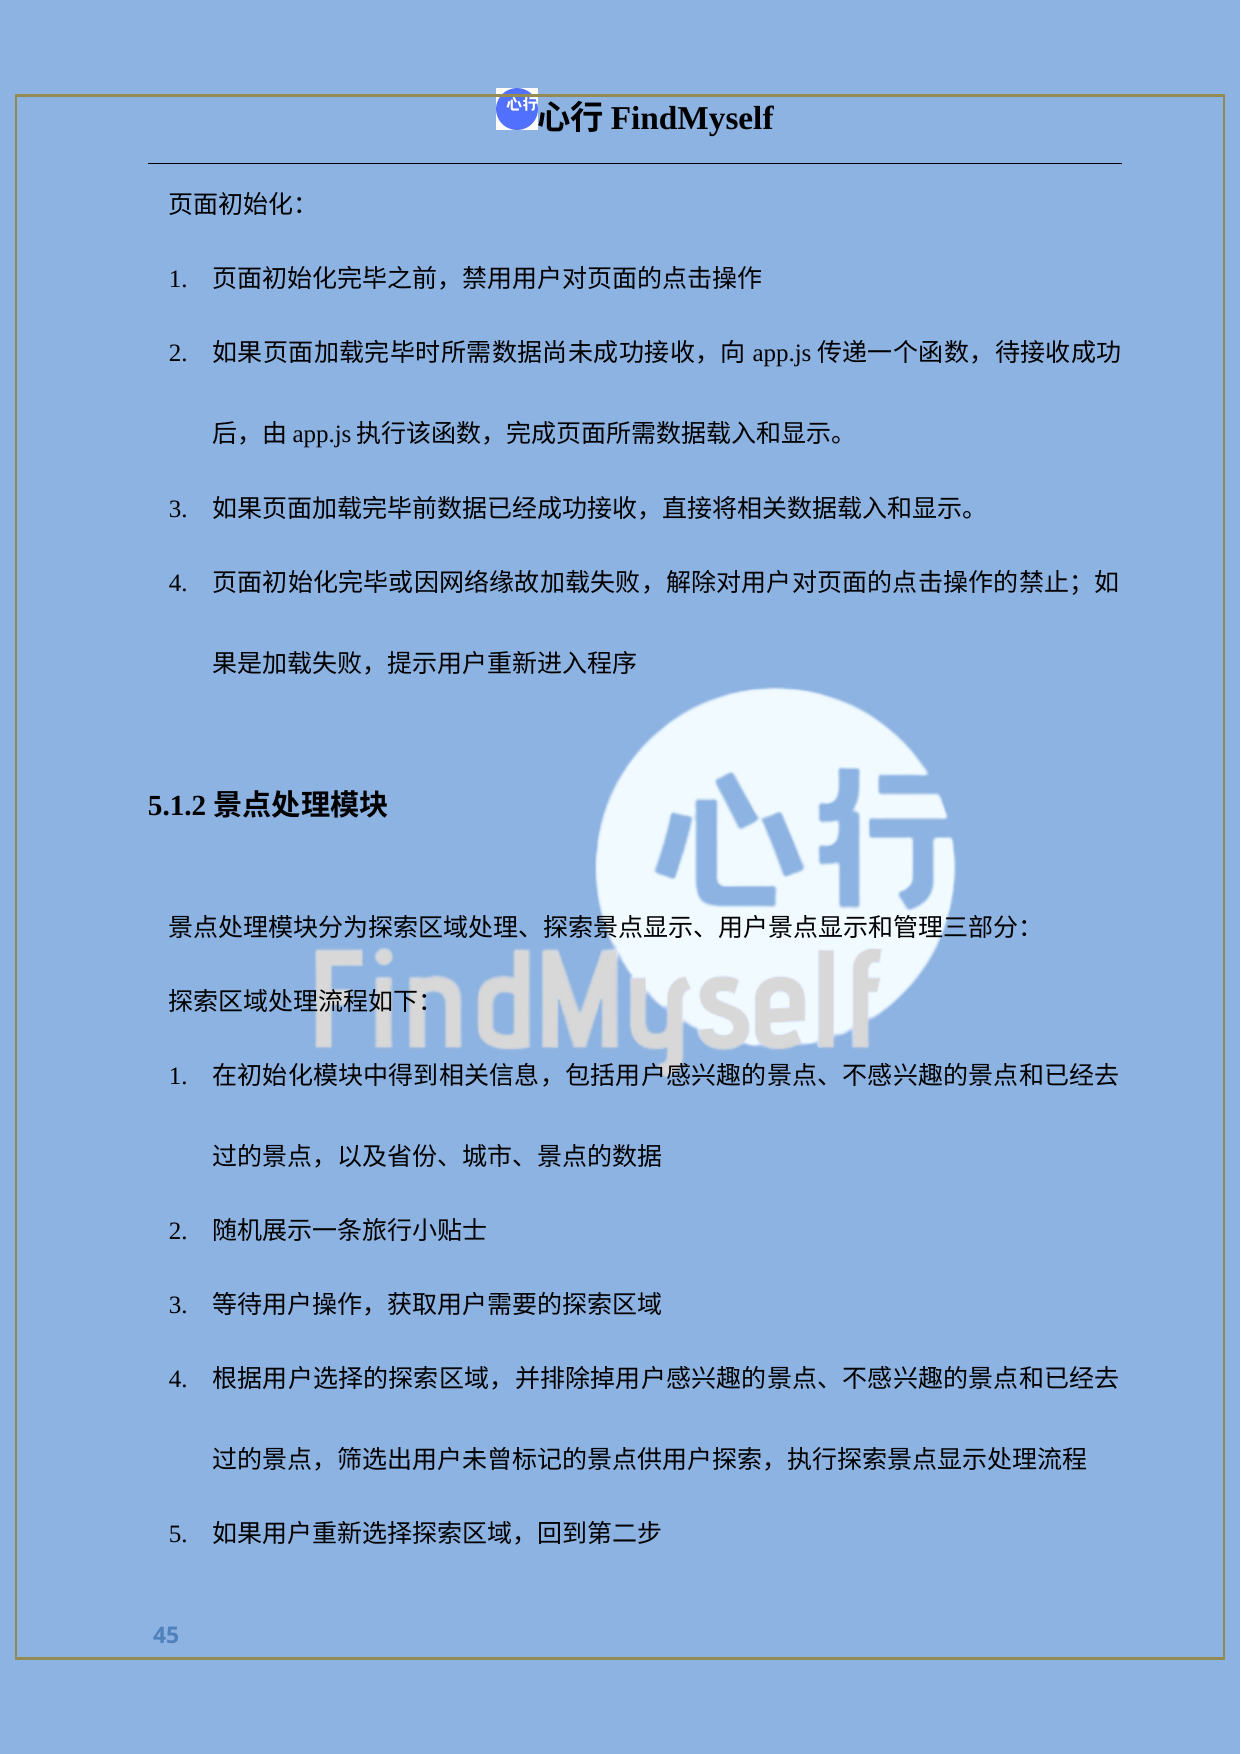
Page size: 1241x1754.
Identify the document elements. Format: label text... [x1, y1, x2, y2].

text 景点处理模块分为探索区域处理、探索景点显示、用户景点显示和管理三部分： [148, 893, 1122, 958]
list 等待用户操作，获取用户需要的探索区域 [168, 1270, 1122, 1335]
list 如果页面加载完毕时所需数据尚未成功接收，向app.js传递一个函数，待接收成功后，由app.js执行该函数，完成页面所需数据载入和显示。 [168, 318, 1122, 464]
list 页面初始化完毕或因网络缘故加载失败，解除对用户对页面的点击操作的禁止；如果是加载失败，提示用户重新进入程序 [168, 548, 1122, 694]
list 根据用户选择的探索区域，并排除掉用户感兴趣的景点、不感兴趣的景点和已经去过的景点，筛选出用户未曾标记的景点供用户探索，执行探索景点显示处理流程 [168, 1344, 1122, 1491]
list 页面初始化完毕之前，禁用用户对页面的点击操作 [168, 244, 1122, 309]
list 如果页面加载完毕前数据已经成功接收，直接将相关数据载入和显示。 [168, 474, 1122, 539]
text 探索区域处理流程如下： [148, 967, 1122, 1032]
list 在初始化模块中得到相关信息，包括用户感兴趣的景点、不感兴趣的景点和已经去过的景点，以及省份、城市、景点的数据 [168, 1041, 1122, 1187]
picture [496, 88, 538, 94]
list 如果用户重新选择探索区域，回到第二步 [168, 1499, 1122, 1564]
text 页面初始化： [148, 170, 1122, 235]
text 5.1.2 景点处理模块 [148, 770, 1122, 835]
list 随机展示一条旅行小贴士 [168, 1196, 1122, 1261]
picture [496, 97, 538, 130]
